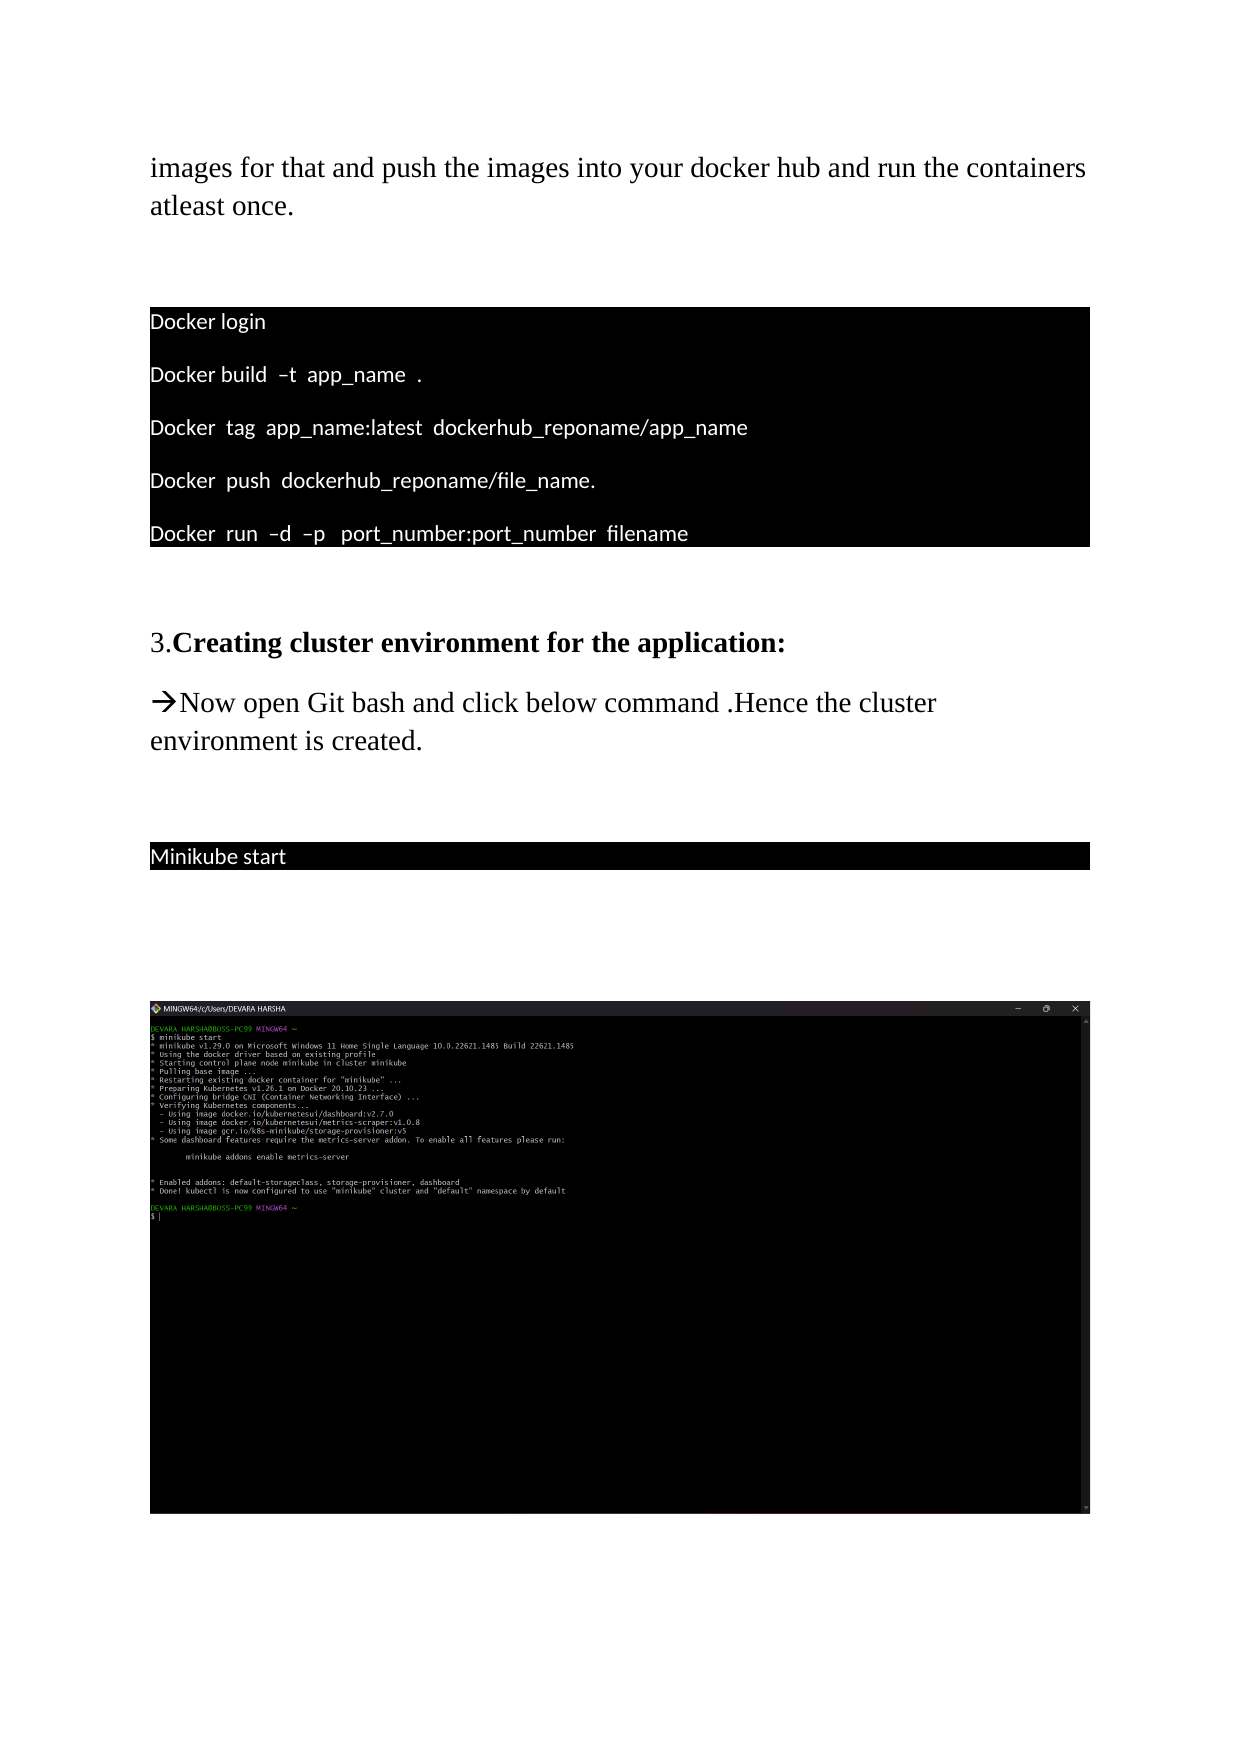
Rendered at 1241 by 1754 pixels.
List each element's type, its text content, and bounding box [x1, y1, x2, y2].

text Docker login [150, 307, 1090, 335]
text Docker run –d –p port_number:port_number filename [150, 519, 1090, 547]
text Docker tag app_name:latest dockerhub_reponame/app_name [150, 413, 1090, 441]
text Now open Git bash and click below command .Hence the cluster environment is created. [150, 685, 1090, 757]
text Minikube start [150, 842, 1090, 870]
text Docker push dockerhub_reponame/file_name. [150, 466, 1090, 494]
text 3.Creating cluster environment for the application: [150, 625, 1090, 659]
picture [150, 1001, 1091, 1514]
text Docker build –t app_name . [150, 360, 1090, 388]
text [150, 150, 1090, 222]
